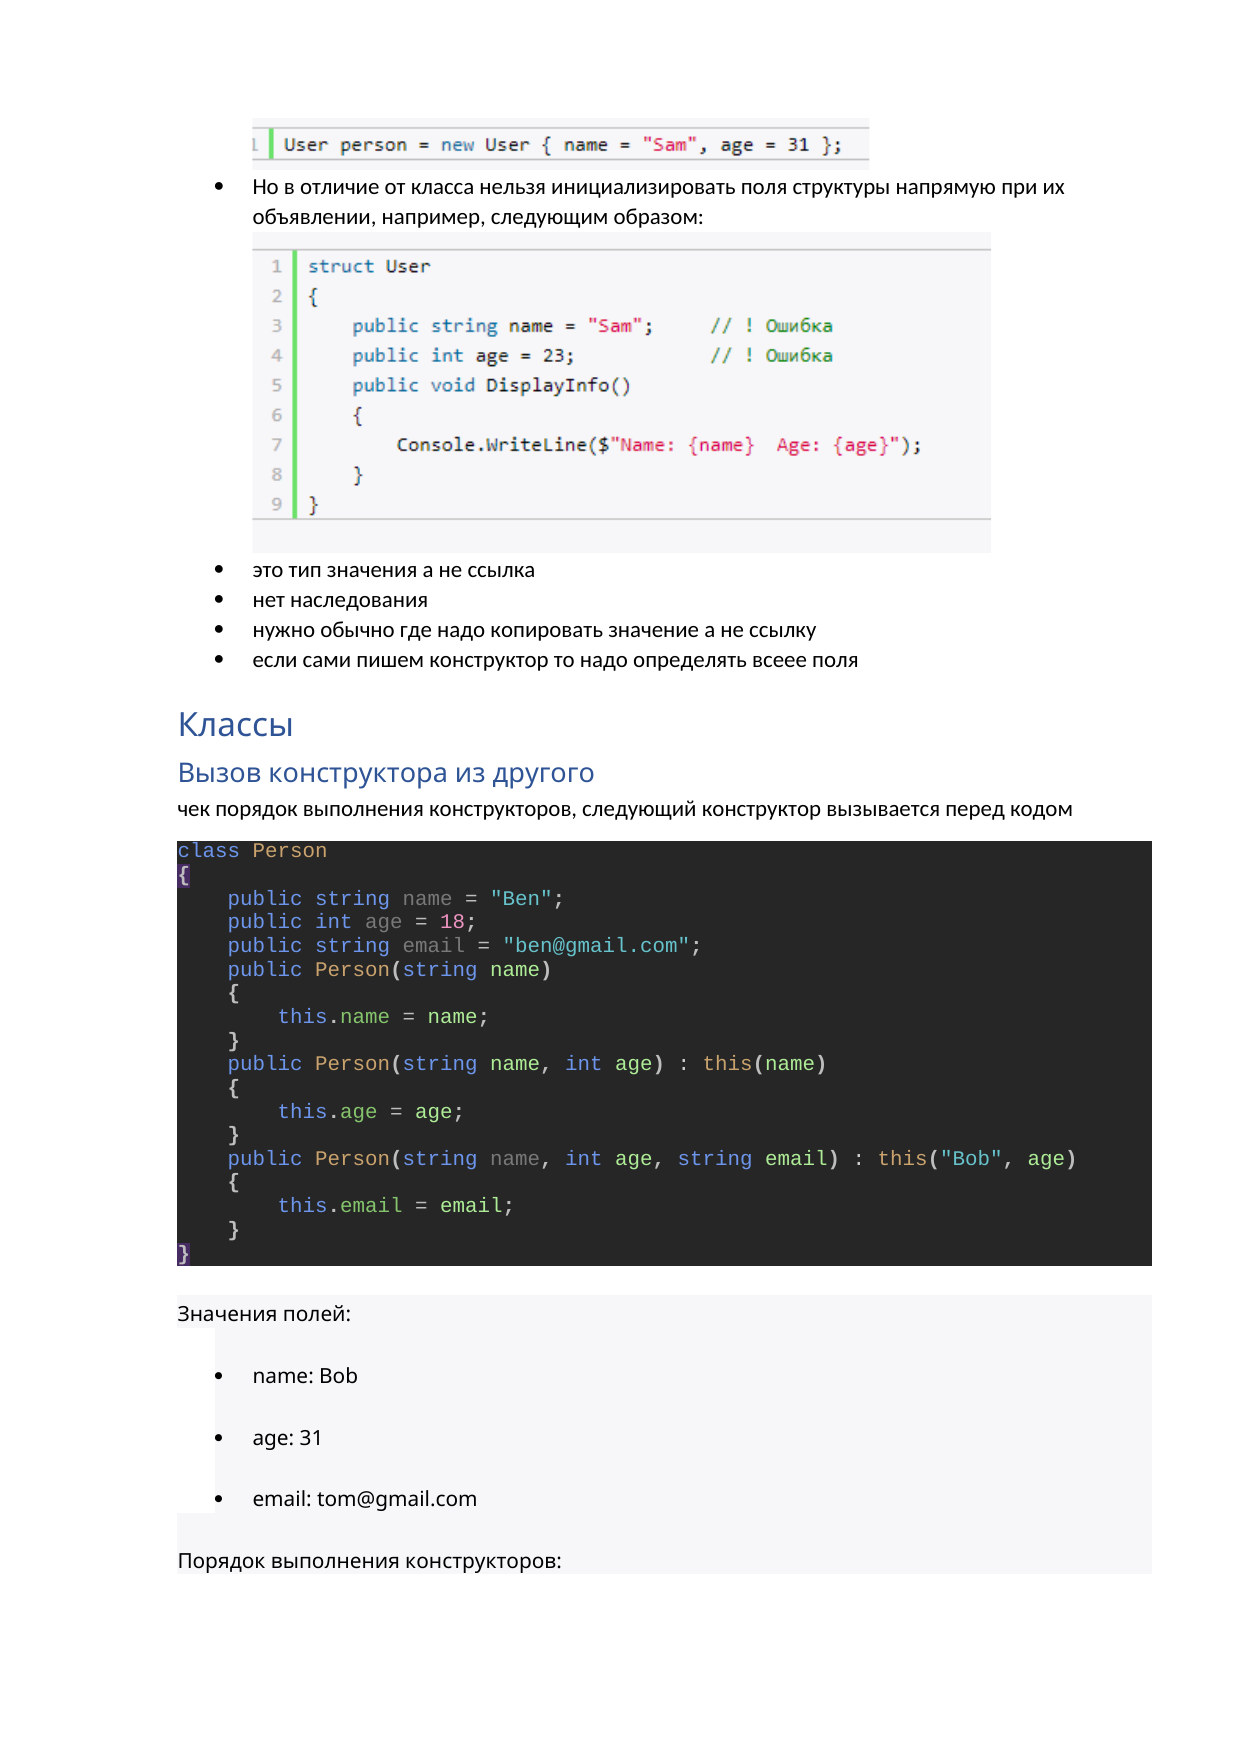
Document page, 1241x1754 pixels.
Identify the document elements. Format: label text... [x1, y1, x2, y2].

subtitle Классы [177, 701, 1152, 746]
list нет наследования [215, 585, 1152, 613]
picture [252, 118, 870, 170]
list это тип значения а не ссылка [215, 555, 1152, 583]
text чек порядок выполнения конструкторов, следующий конструктор вызывается перед кодом [177, 794, 1152, 822]
list name: Bob [215, 1357, 1152, 1389]
list age: 31 [215, 1419, 1152, 1451]
list Но в отличие от класса нельзя инициализировать поля структуры напрямую при их объявлении, например, следующим образом: [215, 172, 1152, 230]
text Значения полей: [177, 1295, 1152, 1328]
list если сами пишем конструктор то надо определять всеее поля [215, 646, 1152, 673]
picture [252, 232, 992, 553]
subtitle Вызов конструктора из другого [177, 754, 1152, 791]
text Порядок выполнения конструкторов: [177, 1542, 1152, 1574]
list email: tom@gmail.com [215, 1480, 1152, 1513]
text class Person { public string name = "Ben"; public int age = 18; public string email = "ben@gmail.com"; public Person(string name) { this.name = name; } public Person(string name, int age) : this(name) { this.age = age; } public Person(string name, int age, string email) : this("Bob", age) { this.email = email; } } [177, 841, 1152, 1266]
list нужно обычно где надо копировать значение а не ссылку [215, 615, 1152, 643]
